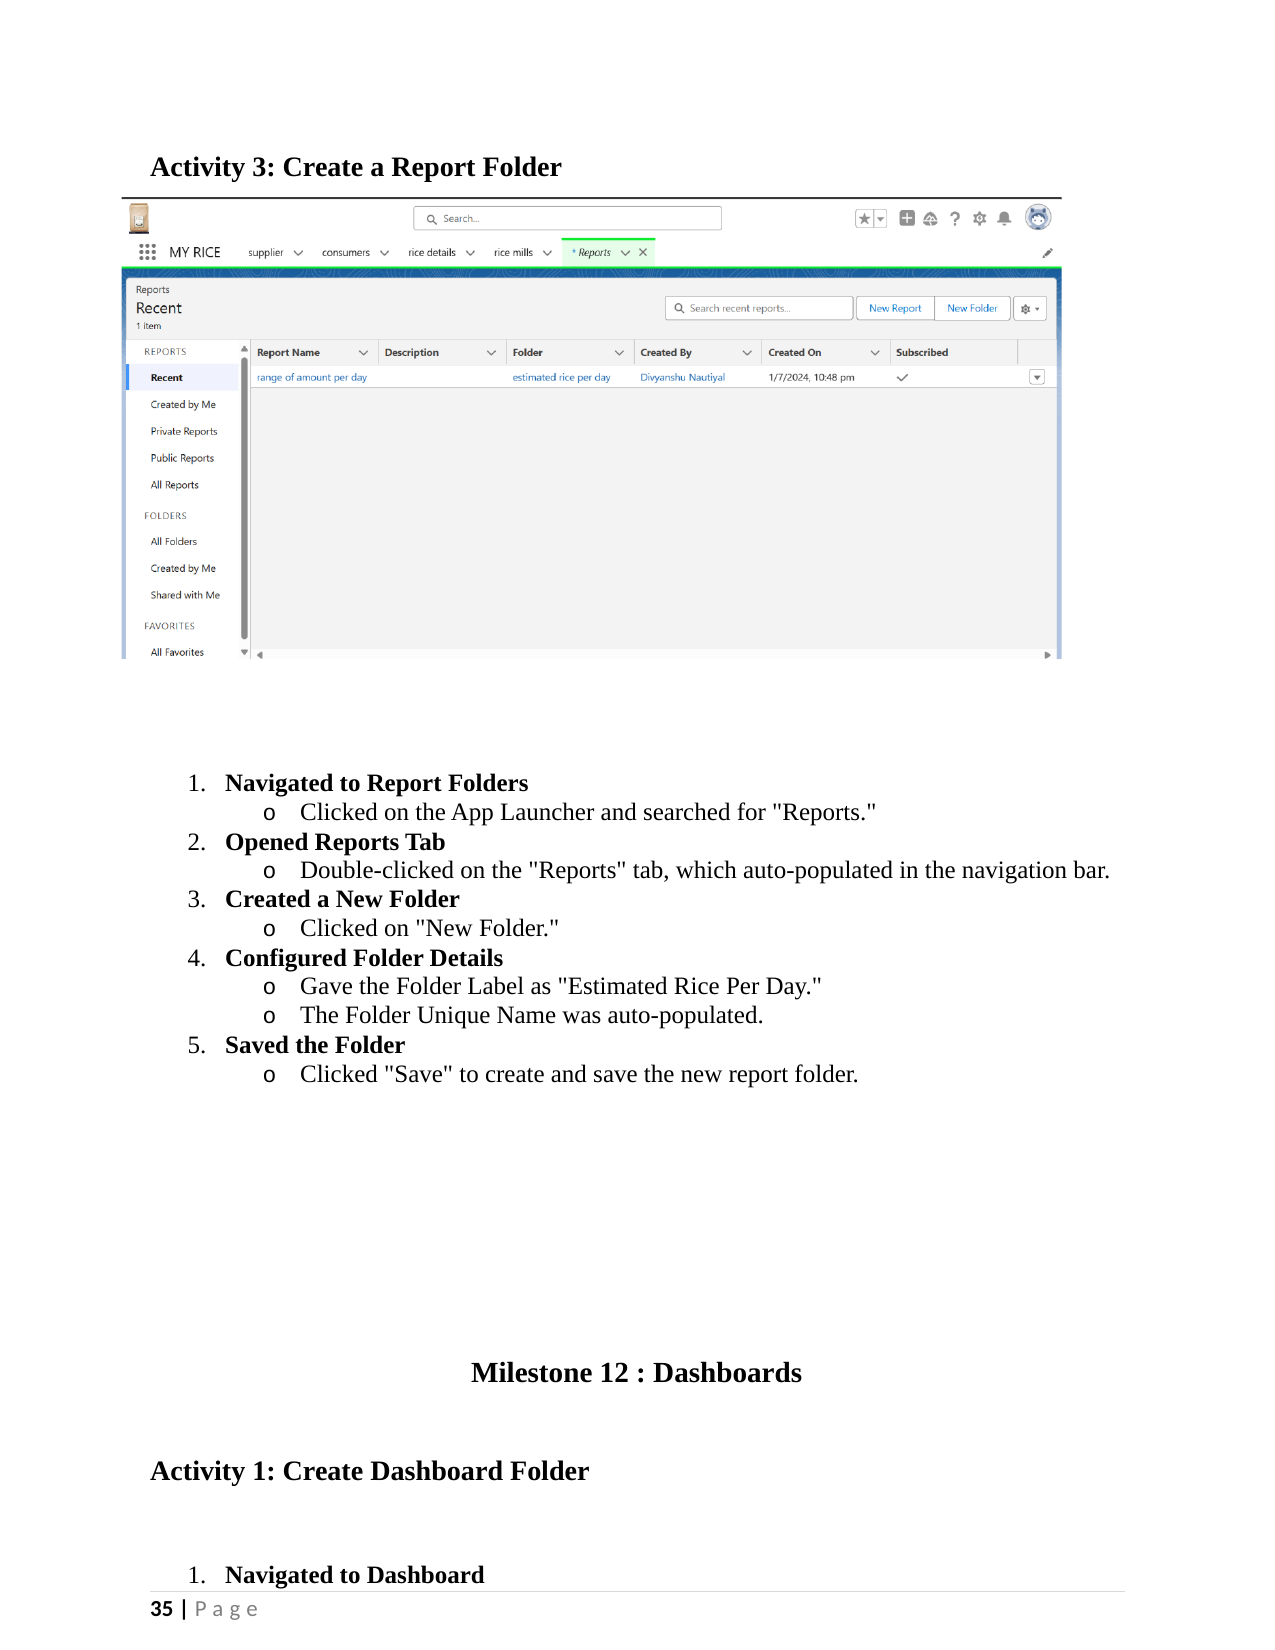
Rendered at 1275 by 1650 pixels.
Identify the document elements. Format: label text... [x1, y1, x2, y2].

list Saved the Folder [187, 1030, 1125, 1059]
list Navigated to Dashboard [187, 1560, 1125, 1589]
text Activity 1: Create Dashboard Folder [150, 1454, 1125, 1486]
list Clicked on the App Launcher and searched for "Reports." [262, 797, 1125, 827]
list Opened Reports Tab [187, 827, 1125, 855]
list Clicked on "New Folder." [262, 913, 1125, 943]
list Configured Folder Details [187, 943, 1125, 971]
list Gave the Folder Label as "Estimated Rice Per Day." [262, 971, 1125, 1001]
list Double-clicked on the "Reports" tab, which auto-populated in the navigation bar. [262, 855, 1125, 884]
picture [121, 197, 1062, 659]
list Created a New Folder [187, 884, 1125, 913]
list Clicked "Save" to create and save the new report folder. [262, 1059, 1125, 1088]
text Activity 3: Create a Report Folder [150, 150, 1125, 182]
list Navigated to Report Folders [187, 768, 1125, 797]
list The Folder Unique Name was auto-populated. [262, 1001, 1125, 1030]
text Milestone 12 : Dashboards [471, 1355, 1125, 1389]
